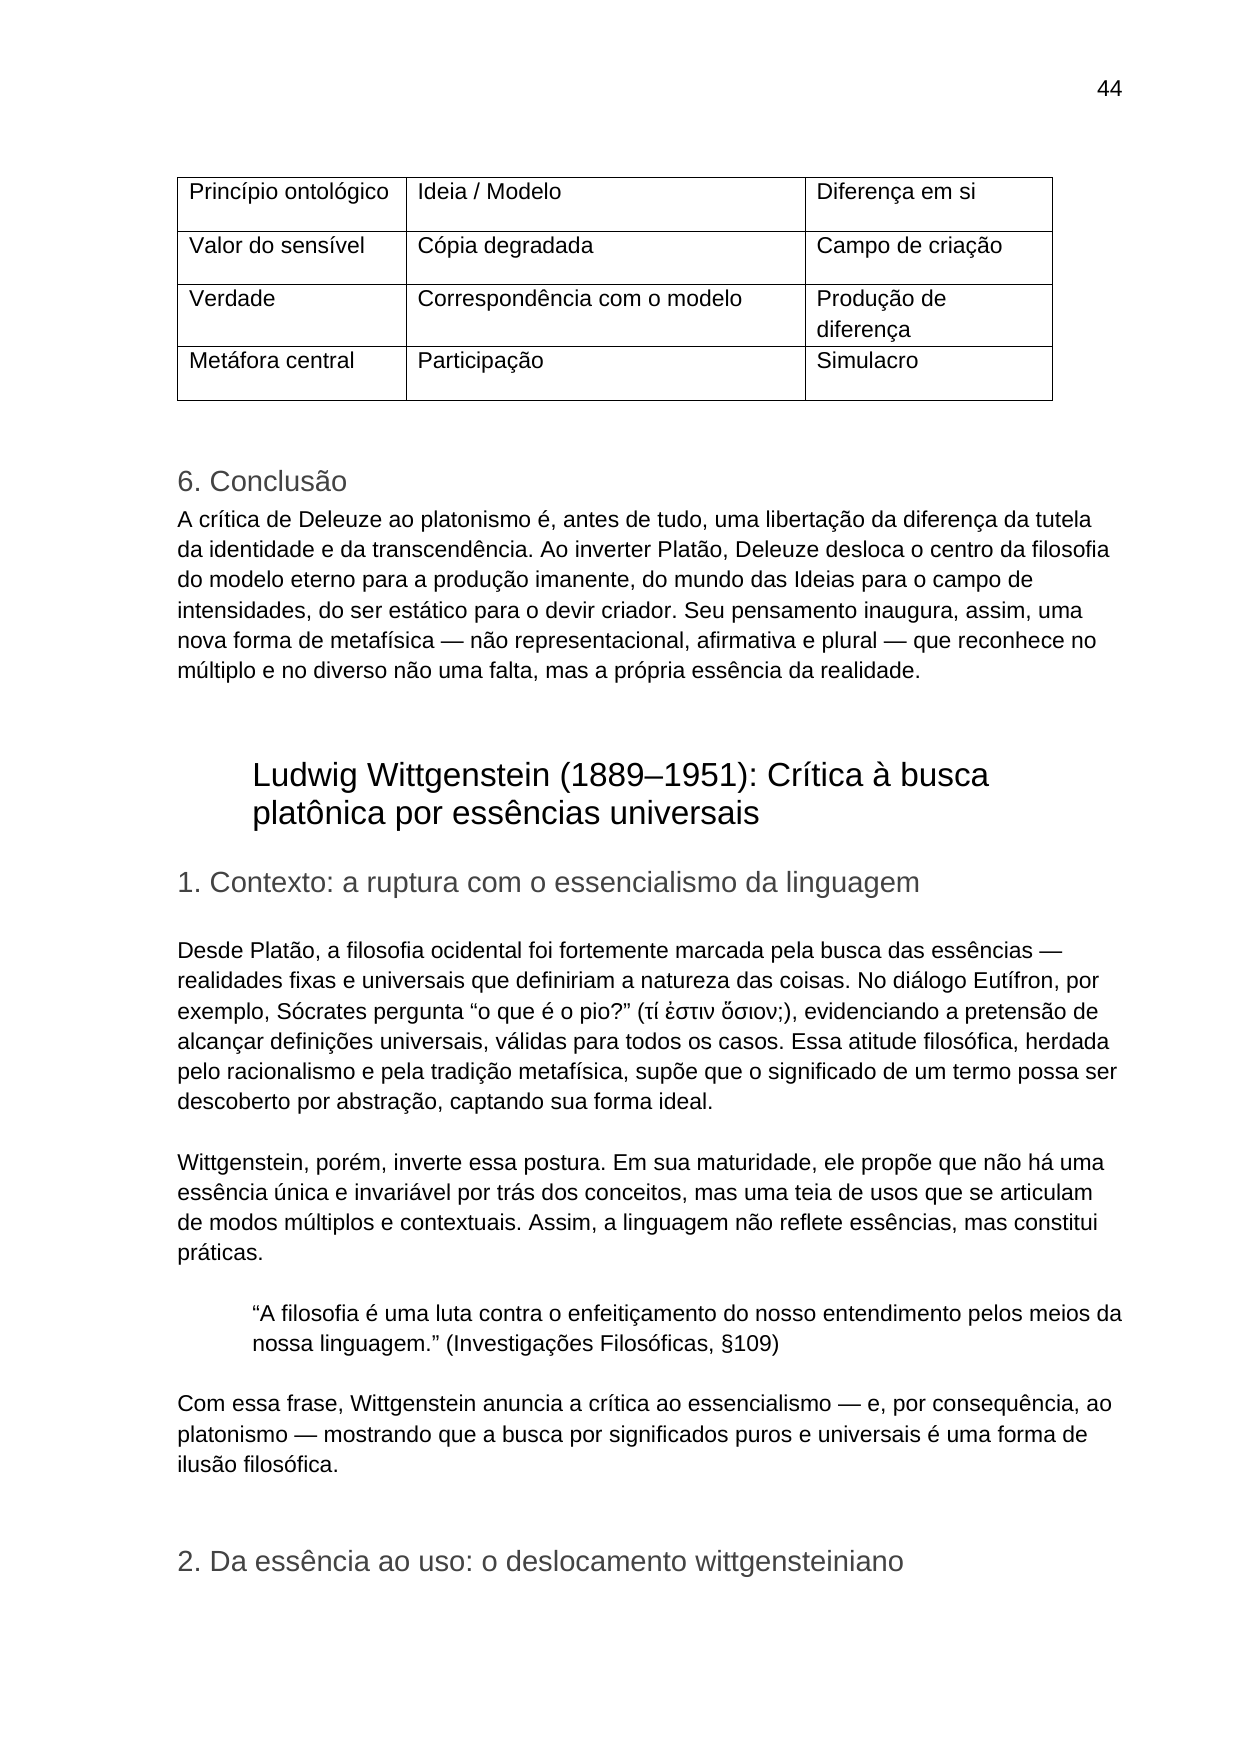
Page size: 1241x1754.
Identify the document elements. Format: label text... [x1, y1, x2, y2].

table_cell Produção de diferença [806, 285, 1052, 346]
subtitle 6. Conclusão [177, 464, 1122, 498]
table_cell Ideia / Modelo [407, 178, 805, 231]
table_cell Princípio ontológico [178, 178, 406, 231]
table_cell Metáfora central [178, 347, 406, 399]
text “A filosofia é uma luta contra o enfeitiçamento do nosso entendimento pelos meios da nossa linguagem.” (Investigações Filosóficas, §109) [252, 1300, 1122, 1356]
table_cell Diferença em si [806, 178, 1052, 231]
table_cell Cópia degradada [407, 232, 805, 284]
table_cell Verdade [178, 285, 406, 346]
text A crítica de Deleuze ao platonismo é, antes de tudo, uma libertação da diferença da tutela da identidade e da transcendência. Ao inverter Platão, Deleuze desloca o centro da filosofia do modelo eterno para a produção imanente, do mundo das Ideias para o campo de intensidades, do ser estático para o devir criador. Seu pensamento inaugura, assim, uma nova forma de metafísica — não representacional, afirmativa e plural — que reconhece no múltiplo e no diverso não uma falta, mas a própria essência da realidade. [177, 506, 1122, 683]
table_cell Simulacro [806, 347, 1052, 399]
text Wittgenstein, porém, inverte essa postura. Em sua maturidade, ele propõe que não há uma essência única e invariável por trás dos conceitos, mas uma teia de usos que se articulam de modos múltiplos e contextuais. Assim, a linguagem não reflete essências, mas constitui práticas. [177, 1149, 1122, 1266]
subtitle 2. Da essência ao uso: o deslocamento wittgensteiniano [177, 1544, 1122, 1578]
table_cell Correspondência com o modelo [407, 285, 805, 346]
subtitle 1. Contexto: a ruptura com o essencialismo da linguagem [177, 865, 1122, 899]
table_cell Valor do sensível [178, 232, 406, 284]
text Com essa frase, Wittgenstein anuncia a crítica ao essencialismo — e, por consequência, ao platonismo — mostrando que a busca por significados puros e universais é uma forma de ilusão filosófica. [177, 1390, 1122, 1477]
table_cell Participação [407, 347, 805, 399]
subtitle Ludwig Wittgenstein (1889–1951): Crítica à busca platônica por essências universais [252, 755, 1122, 832]
table_cell Campo de criação [806, 232, 1052, 284]
text Desde Platão, a filosofia ocidental foi fortemente marcada pela busca das essências — realidades fixas e universais que definiriam a natureza das coisas. No diálogo Eutífron, por exemplo, Sócrates pergunta “o que é o pio?” (τί ἐστιν ὅσιον;), evidenciando a pretensão de alcançar definições universais, válidas para todos os casos. Essa atitude filosófica, herdada pelo racionalismo e pela tradição metafísica, supõe que o significado de um termo possa ser descoberto por abstração, captando sua forma ideal. [177, 937, 1122, 1114]
